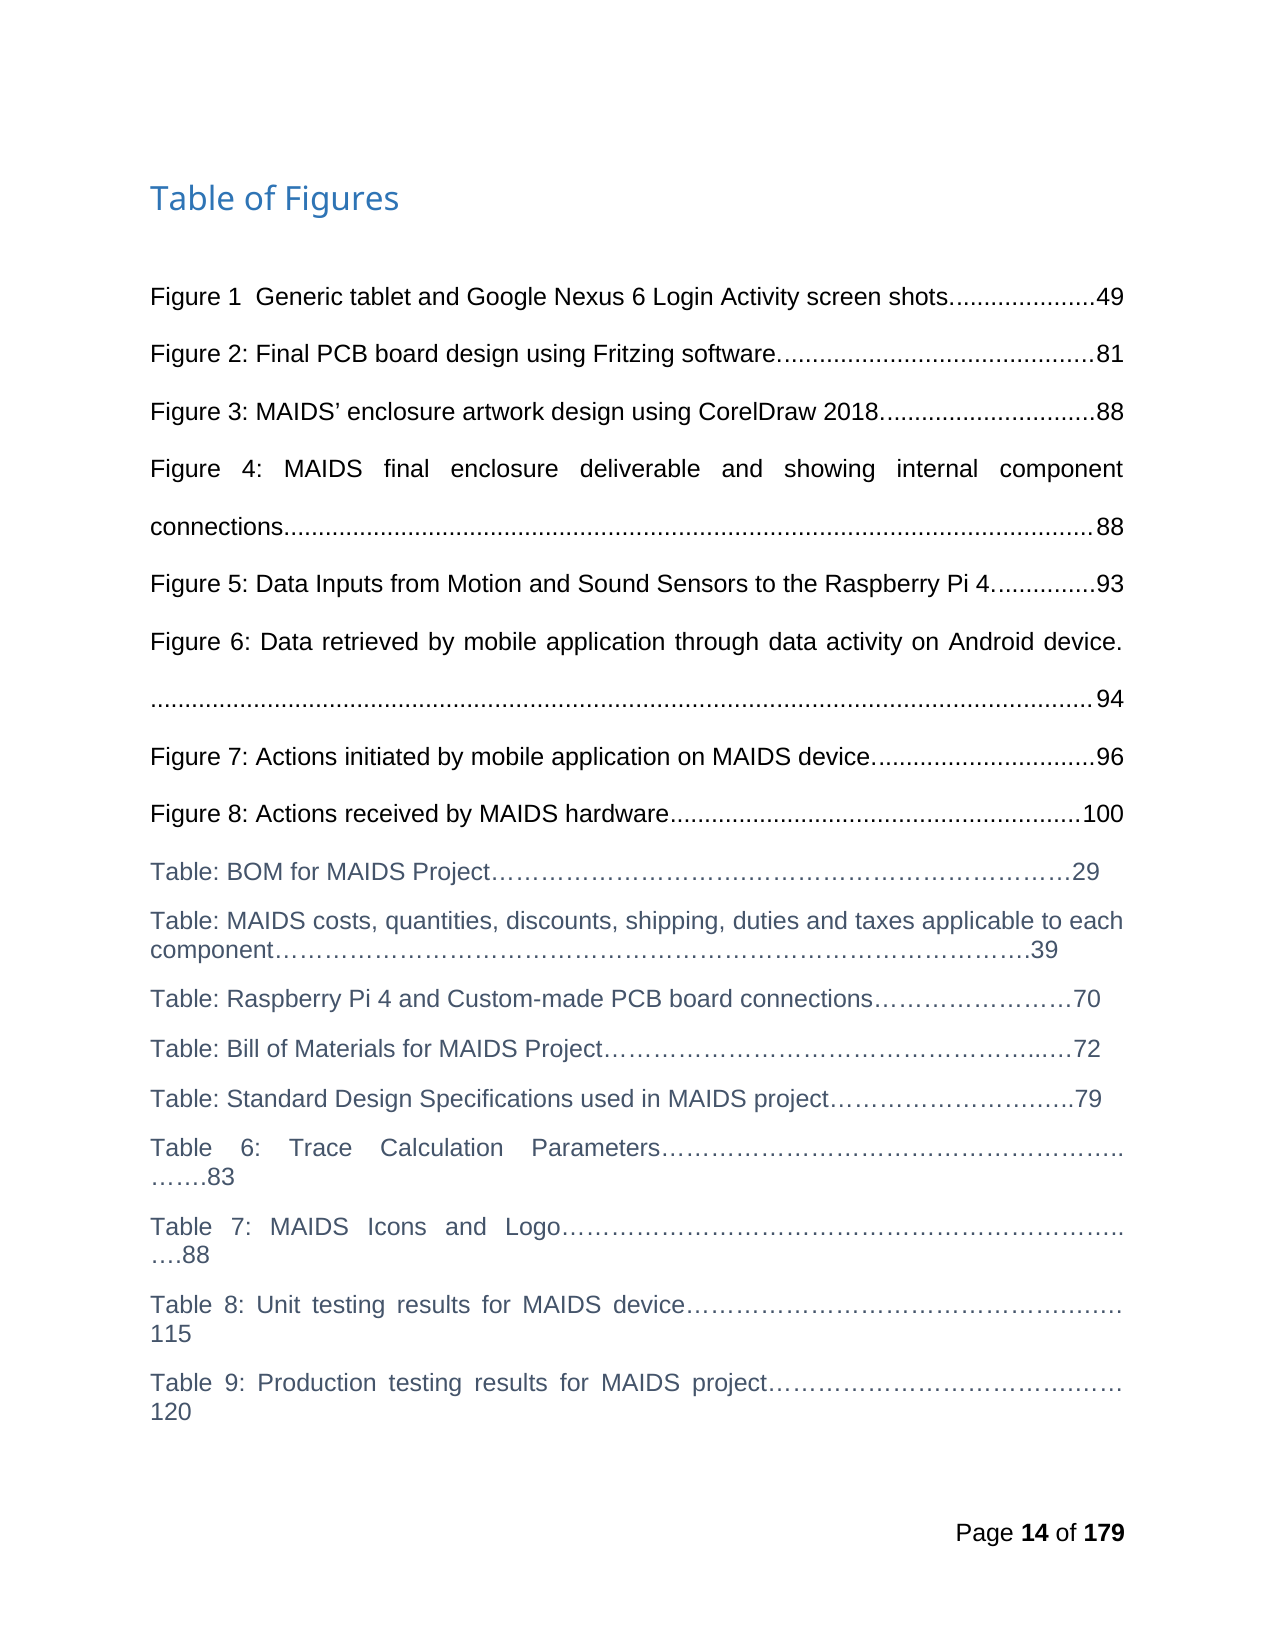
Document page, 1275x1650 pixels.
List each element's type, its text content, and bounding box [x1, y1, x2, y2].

text Figure 6: Data retrieved by mobile application through data activity on Android device. 94 [150, 626, 1125, 713]
text Table2: MAIDS costs, quantities, discounts, shipping, duties and taxes applicable to each component……………………………………………………………………………….39 [150, 906, 1125, 963]
text Table 6: Trace Calculation Parameters………………………………………………..…….83 [150, 1133, 1125, 1191]
text Figure 1 Generic tablet and Google Nexus 6 Login Activity screen shots. 49 [150, 281, 1125, 310]
text Table 7: MAIDS Icons and Logo…………………………………………………………..….88 [150, 1211, 1125, 1269]
text Figure 5: Data Inputs from Motion and Sound Sensors to the Raspberry Pi 4. 93 [150, 569, 1125, 598]
text Table5: Standard Design Specifications used in MAIDS project…………………….…..79 [150, 1083, 1125, 1112]
subtitle Table of Figures [150, 175, 1125, 220]
text Table 8: Unit testing results for MAIDS device……………………………………….….…115 [150, 1290, 1125, 1347]
text Figure 2: Final PCB board design using Fritzing software. 81 [150, 339, 1125, 368]
text Figure 7: Actions initiated by mobile application on MAIDS device. 96 [150, 741, 1125, 770]
text Figure 8: Actions received by MAIDS hardware 100 [150, 799, 1125, 828]
text Figure 3: MAIDS’ enclosure artwork design using CorelDraw 2018. 88 [150, 396, 1125, 425]
text Table4: Bill of Materials for MAIDS Project……………………………………………...…72 [150, 1034, 1125, 1063]
text Figure 4: MAIDS final enclosure deliverable and showing internal component connections. 88 [150, 454, 1125, 540]
text Table3: Raspberry Pi 4 and Custom-made PCB board connections……………………70 [150, 984, 1125, 1013]
text Table 9: Production testing results for MAIDS project……………………………….……120 [150, 1368, 1125, 1426]
text Table1: BOM for MAIDS Project………………………….…………………………………29 [150, 856, 1125, 885]
